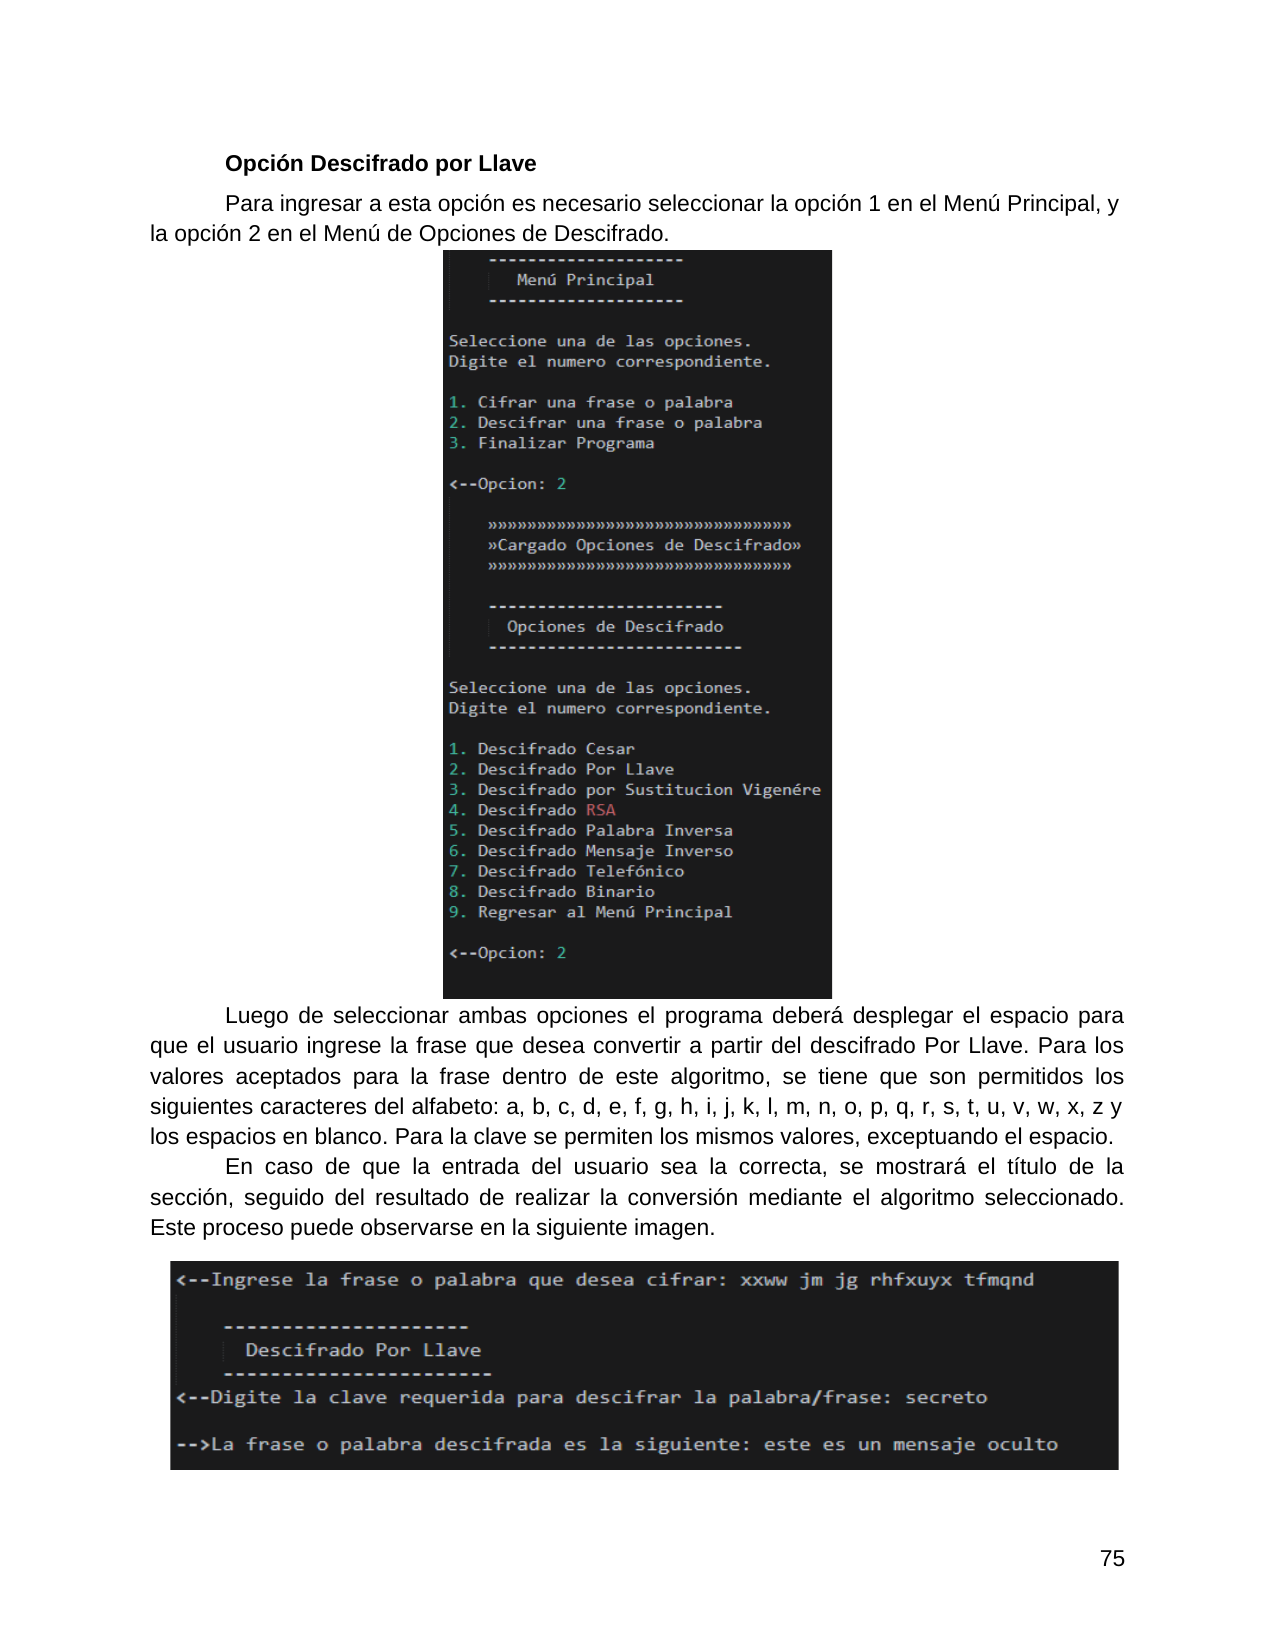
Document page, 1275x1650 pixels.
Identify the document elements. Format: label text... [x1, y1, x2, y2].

picture [170, 1261, 1119, 1470]
picture [443, 250, 833, 999]
text Luego de seleccionar ambas opciones el programa deberá desplegar el espacio para que el usuario ingrese la frase que desea convertir a partir del descifrado Por Llave. Para los valores aceptados para la frase dentro de este algoritmo, se tiene que son permitidos los siguientes caracteres del alfabeto: a, b, c, d, e, f, g, h, i, j, k, l, m, n, o, p, q, r, s, t, u, v, w, x, z y los espacios en blanco. Para la clave se permiten los mismos valores, exceptuando el espacio. [150, 1002, 1125, 1149]
subtitle Opción Descifrado por Llave [150, 150, 1125, 176]
text En caso de que la entrada del usuario sea la correcta, se mostrará el título de la sección, seguido del resultado de realizar la conversión mediante el algoritmo seleccionado. Este proceso puede observarse en la siguiente imagen. [150, 1153, 1125, 1240]
text Para ingresar a esta opción es necesario seleccionar la opción 1 en el Menú Principal, y la opción 2 en el Menú de Opciones de Descifrado. [150, 189, 1125, 246]
